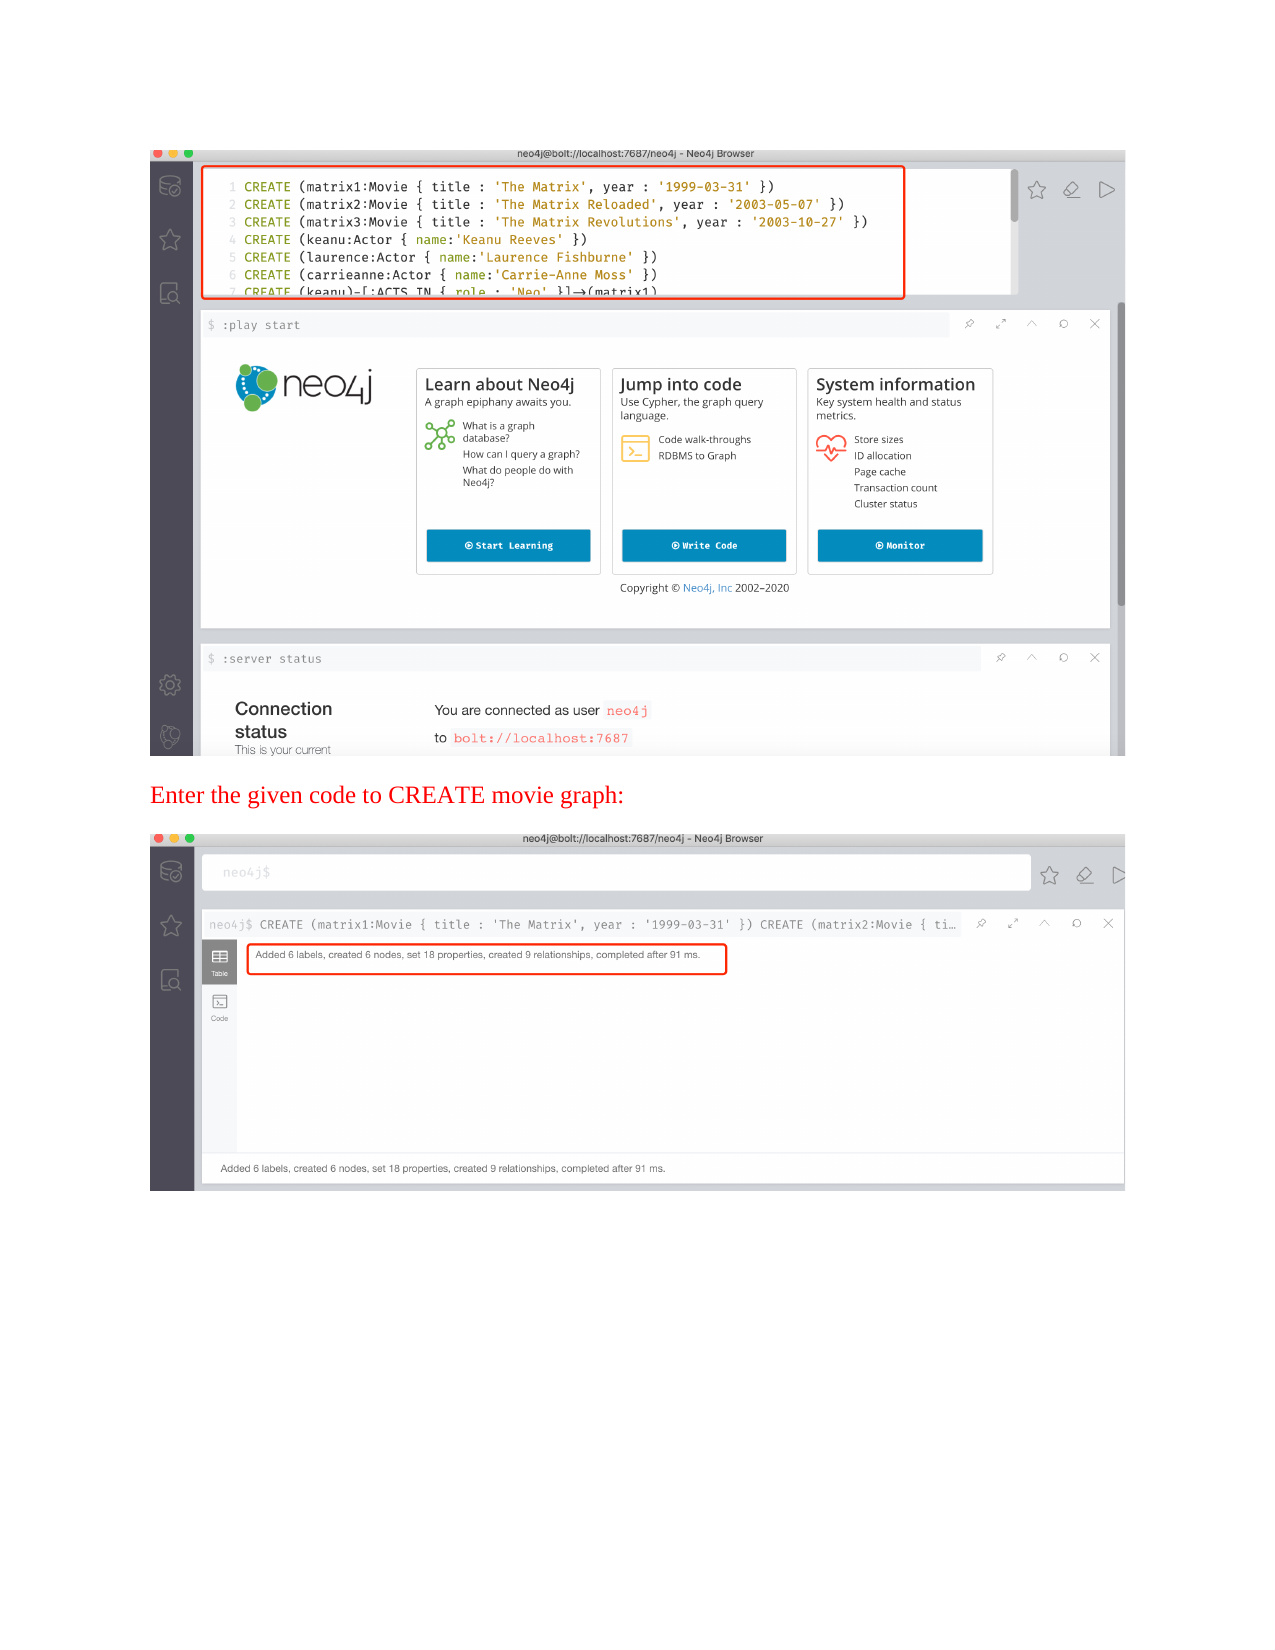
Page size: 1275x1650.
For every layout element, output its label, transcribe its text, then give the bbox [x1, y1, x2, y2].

picture [150, 834, 1125, 1191]
text Enter the given code to CREATE movie graph: [150, 780, 1125, 809]
picture [150, 150, 1125, 756]
